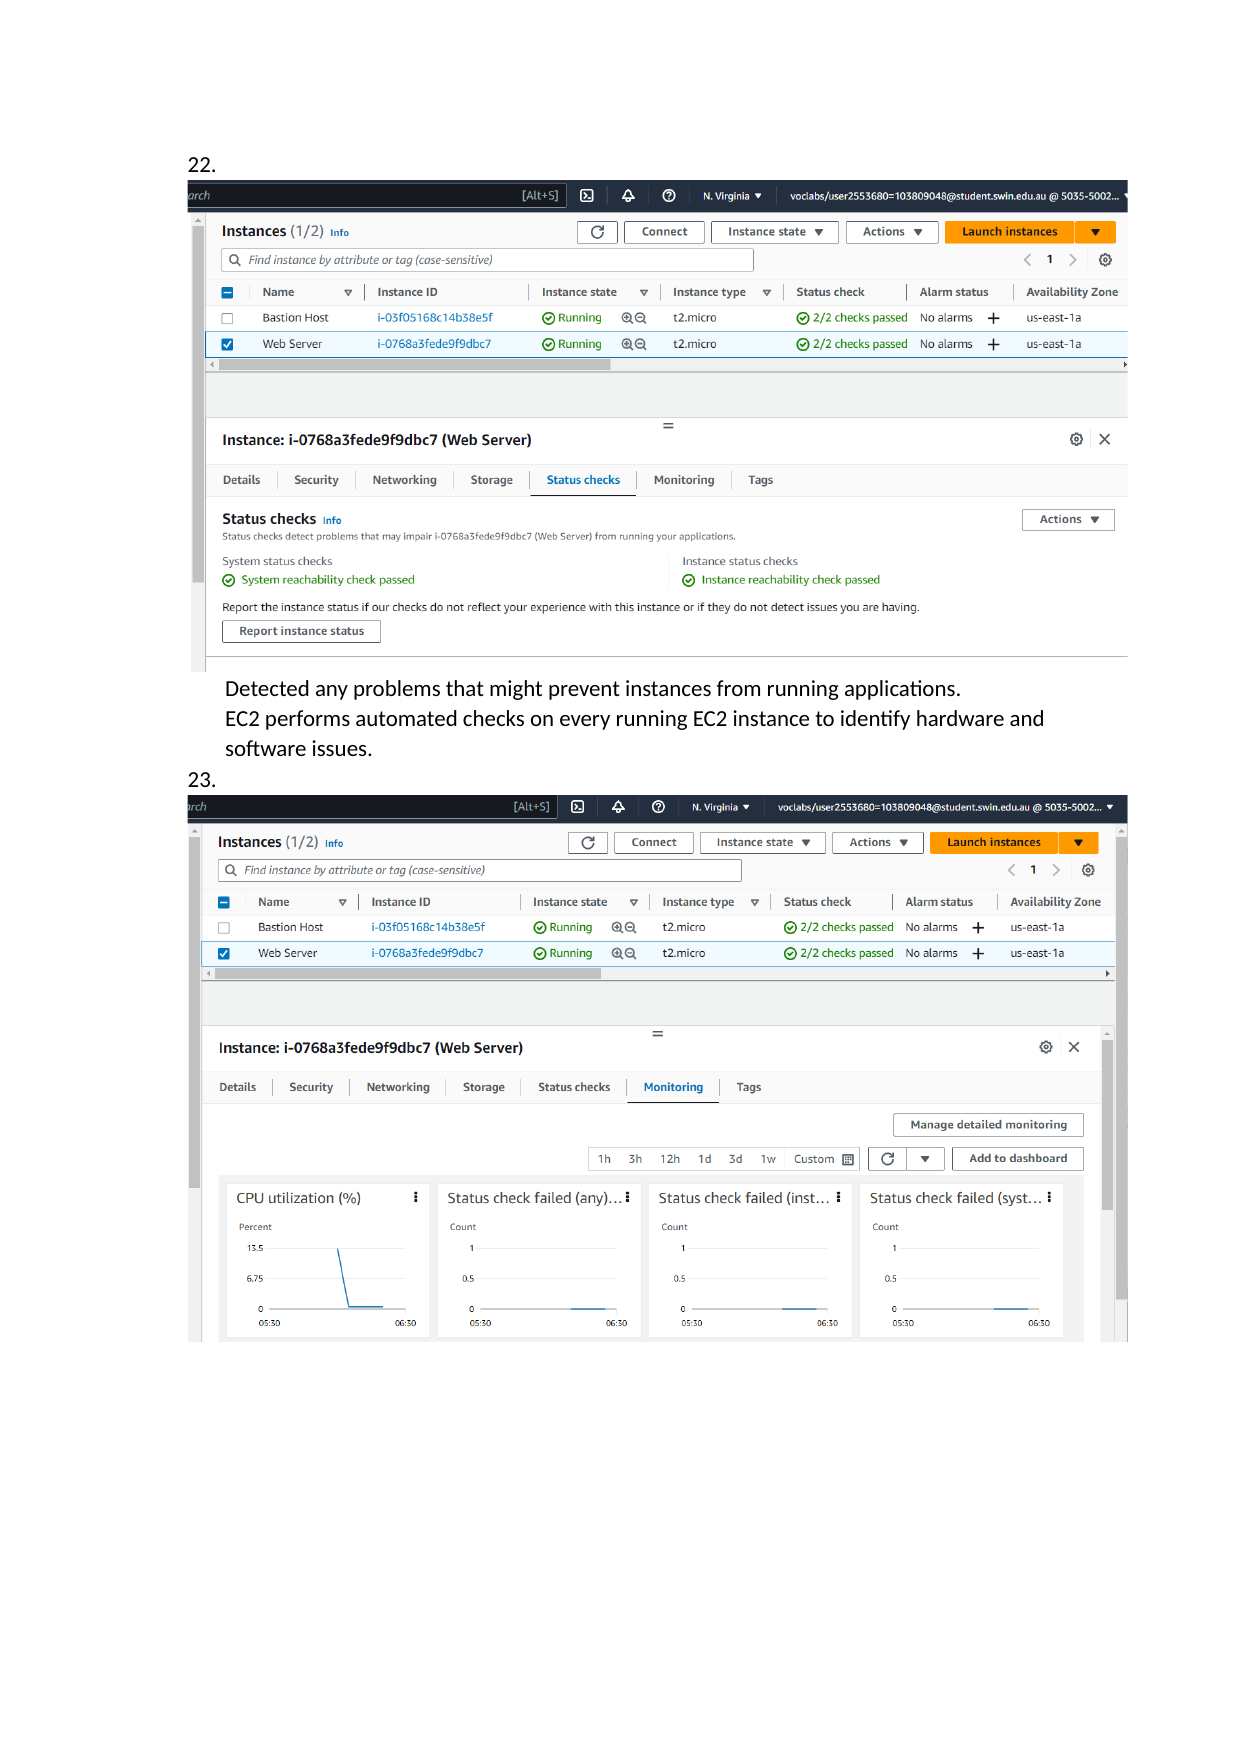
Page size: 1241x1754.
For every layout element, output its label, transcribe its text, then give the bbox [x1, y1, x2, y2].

picture [187, 795, 1128, 1342]
list EC2 performs automated checks on every running EC2 instance to identify hardware and software issues. [225, 704, 1090, 763]
list Detected any problems that might prevent instances from running applications. [225, 674, 1090, 702]
picture [187, 180, 1128, 672]
